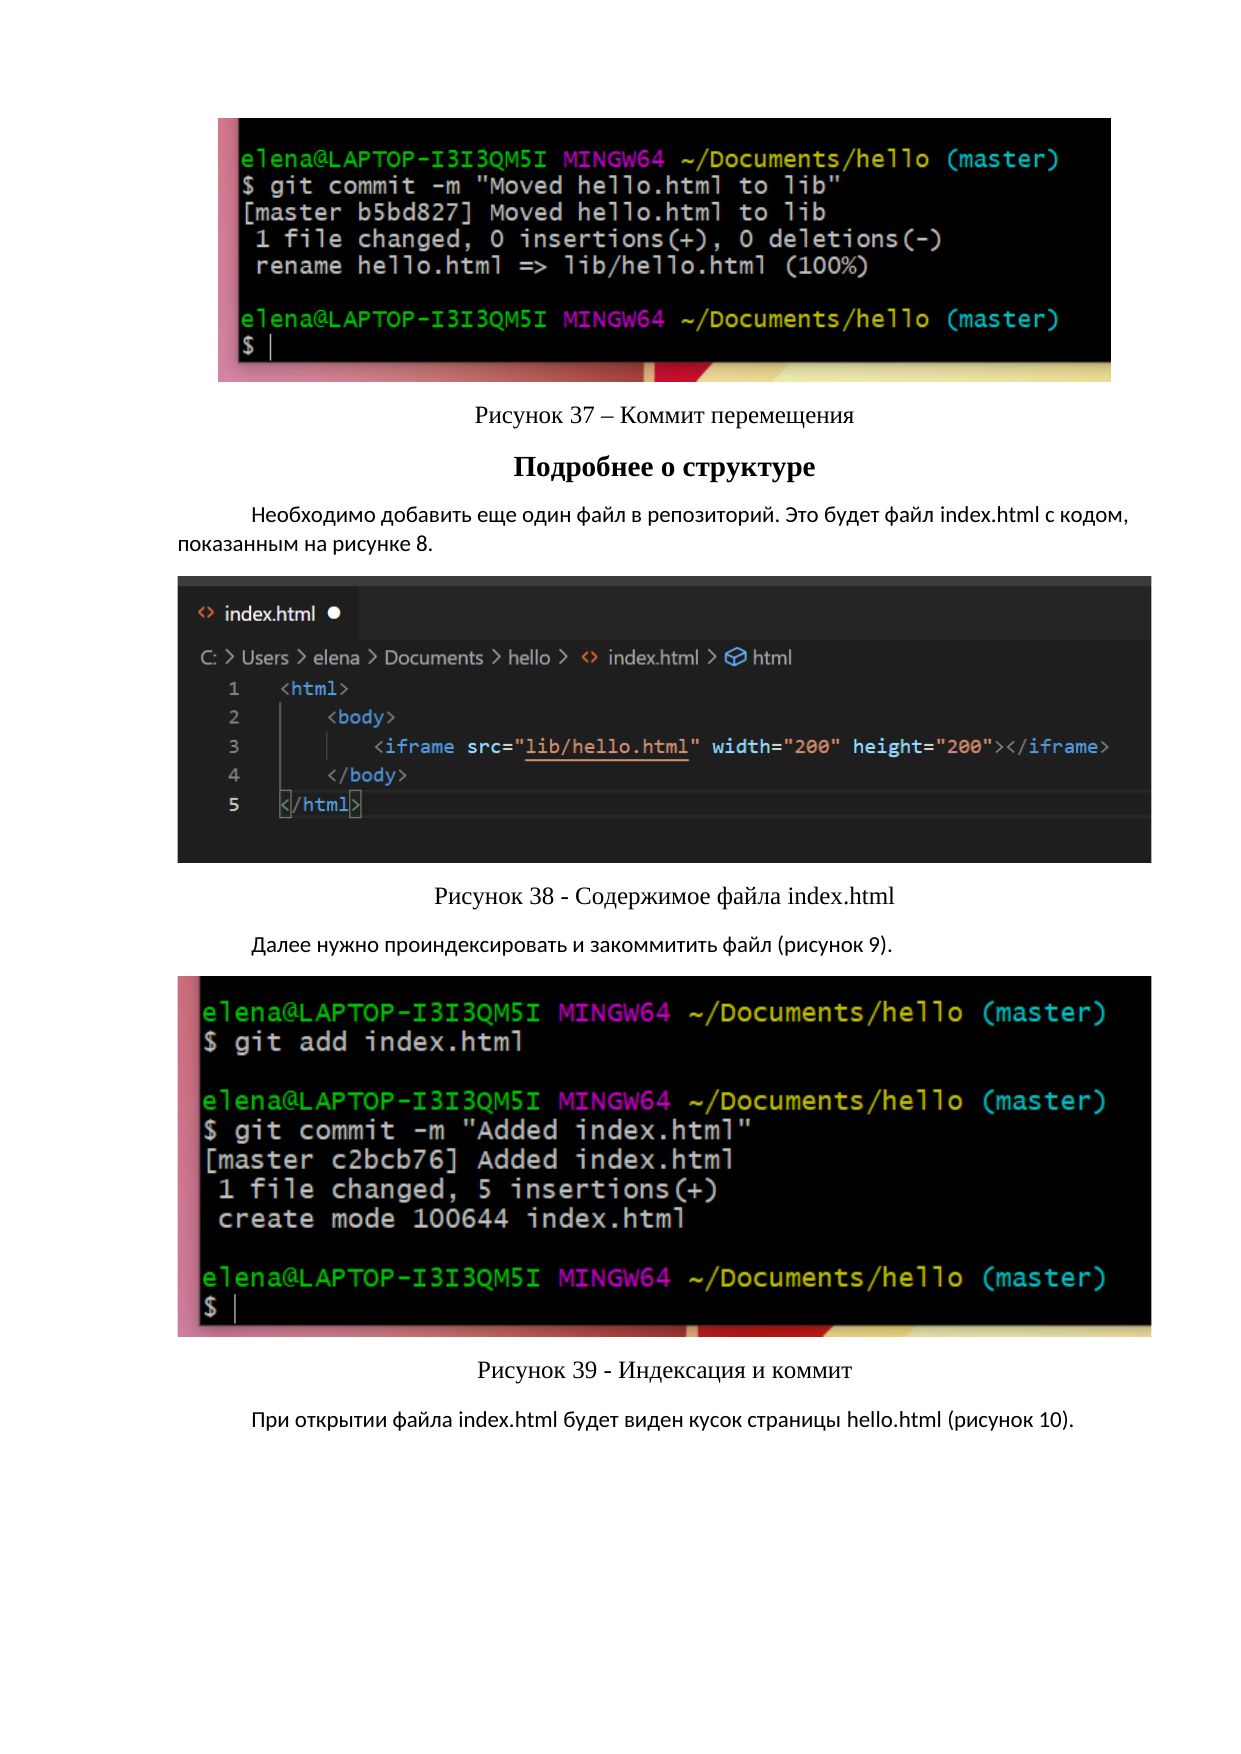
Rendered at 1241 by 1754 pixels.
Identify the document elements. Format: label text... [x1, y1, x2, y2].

text Рисунок 38 - Содержимое файла index.html [177, 881, 1152, 909]
text Рисунок 37 – Коммит перемещения [177, 400, 1152, 429]
text Далее нужно проиндексировать и закоммитить файл (рисунок 9). [177, 930, 1152, 958]
text При открытии файла index.html будет виден кусок страницы hello.html (рисунок 10). [177, 1405, 1152, 1433]
text Рисунок 39 - Индексация и коммит [177, 1355, 1152, 1384]
picture [218, 118, 1111, 382]
picture [177, 576, 1152, 863]
subtitle Подробнее о структуре [177, 449, 1152, 483]
picture [177, 976, 1152, 1337]
text Необходимо добавить еще один файл в репозиторий. Это будет файл index.html с кодом, показанным на рисунке 8. [177, 500, 1152, 558]
